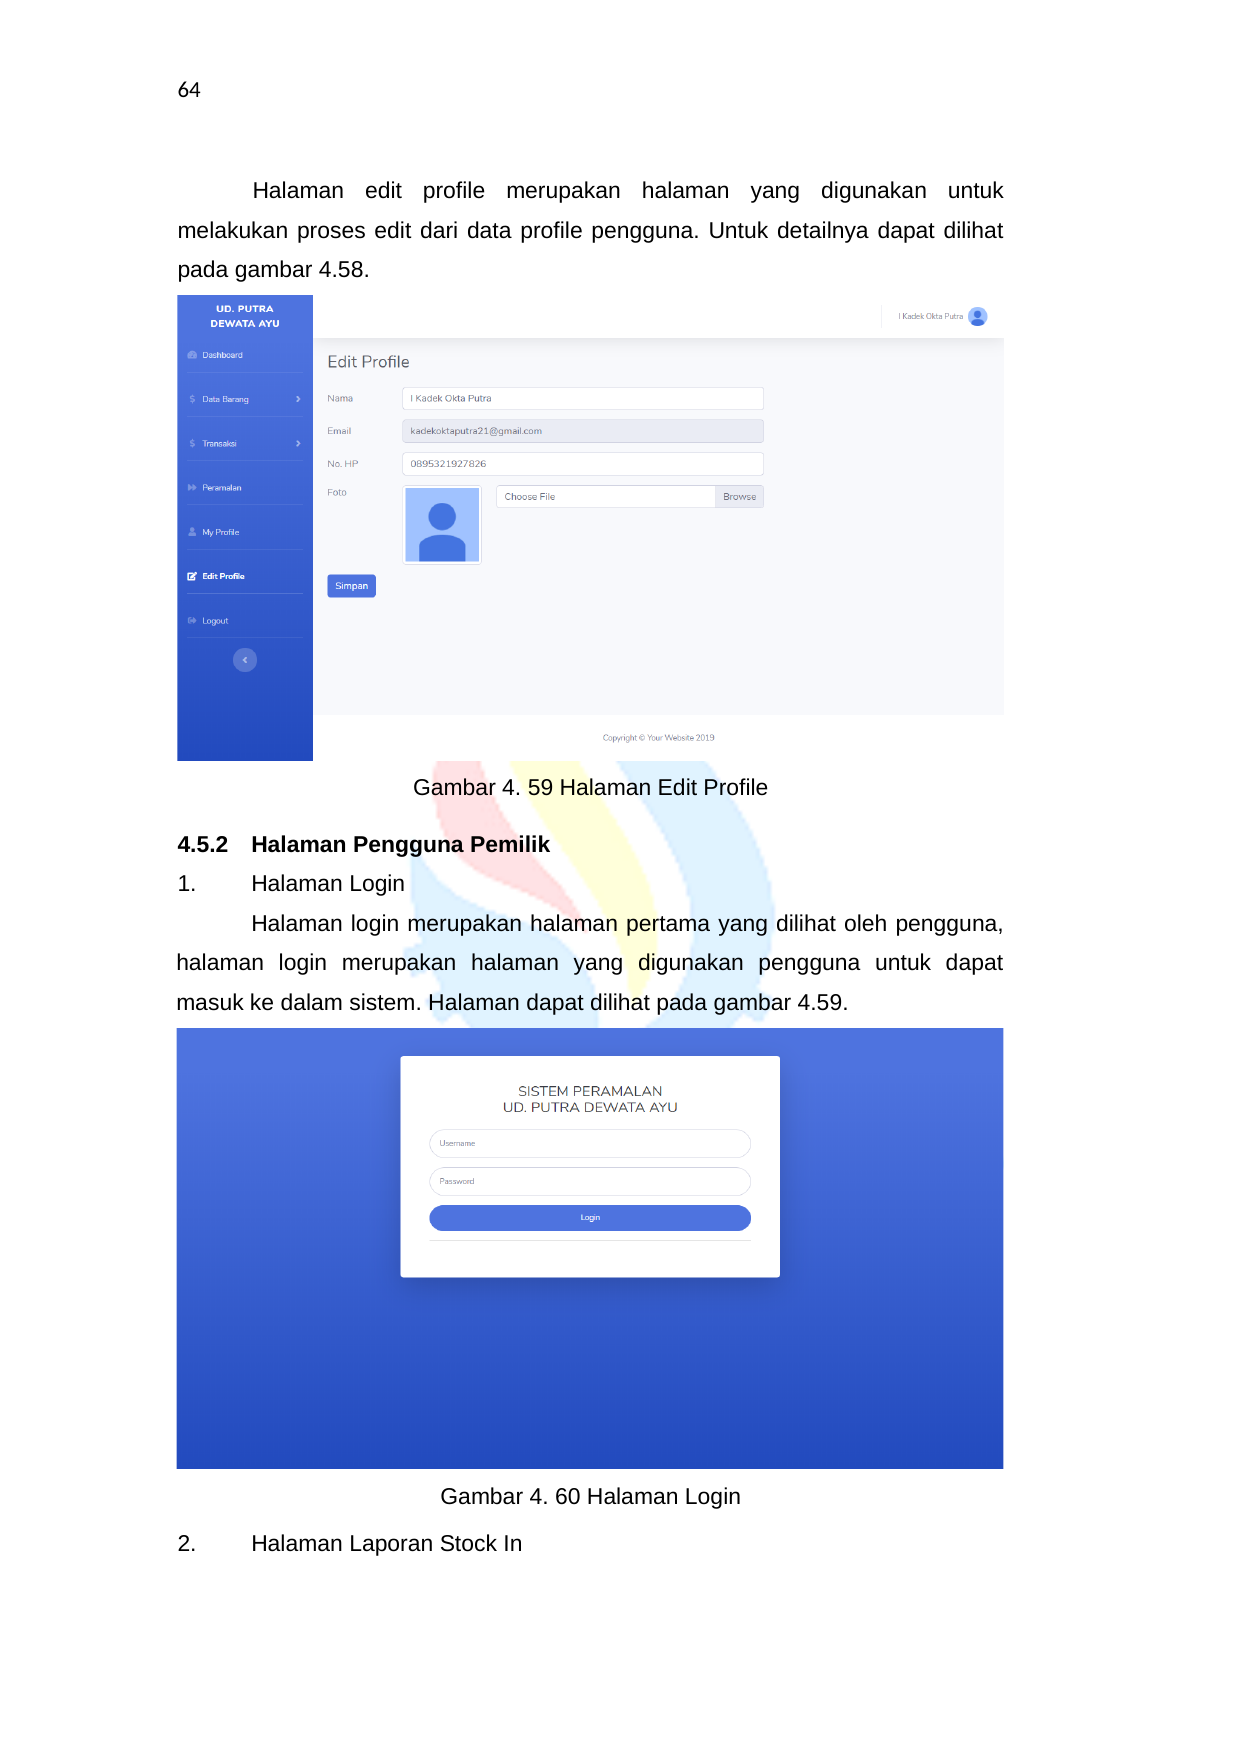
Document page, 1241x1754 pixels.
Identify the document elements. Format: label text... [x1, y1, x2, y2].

picture [177, 295, 1004, 761]
list Halaman Login [177, 870, 1004, 897]
text Halaman edit profile merupakan halaman yang digunakan untuk melakukan proses edit dari data profile pengguna. Untuk detailnya dapat dilihat pada gambar 4.58. [177, 177, 1004, 282]
text Gambar 4. 60 Halaman Login [177, 1483, 1004, 1509]
text Gambar 4. 59 Halaman Edit Profile [177, 774, 1004, 801]
text Halaman login merupakan halaman pertama yang dilihat oleh pengguna, halaman login merupakan halaman yang digunakan pengguna untuk dapat masuk ke dalam sistem. Halaman dapat dilihat pada gambar 4.59. [176, 910, 1004, 1015]
picture [176, 1028, 1004, 1469]
subtitle Halaman Pengguna Pemilik [177, 831, 1004, 857]
list Halaman Laporan Stock In [177, 1530, 1004, 1556]
